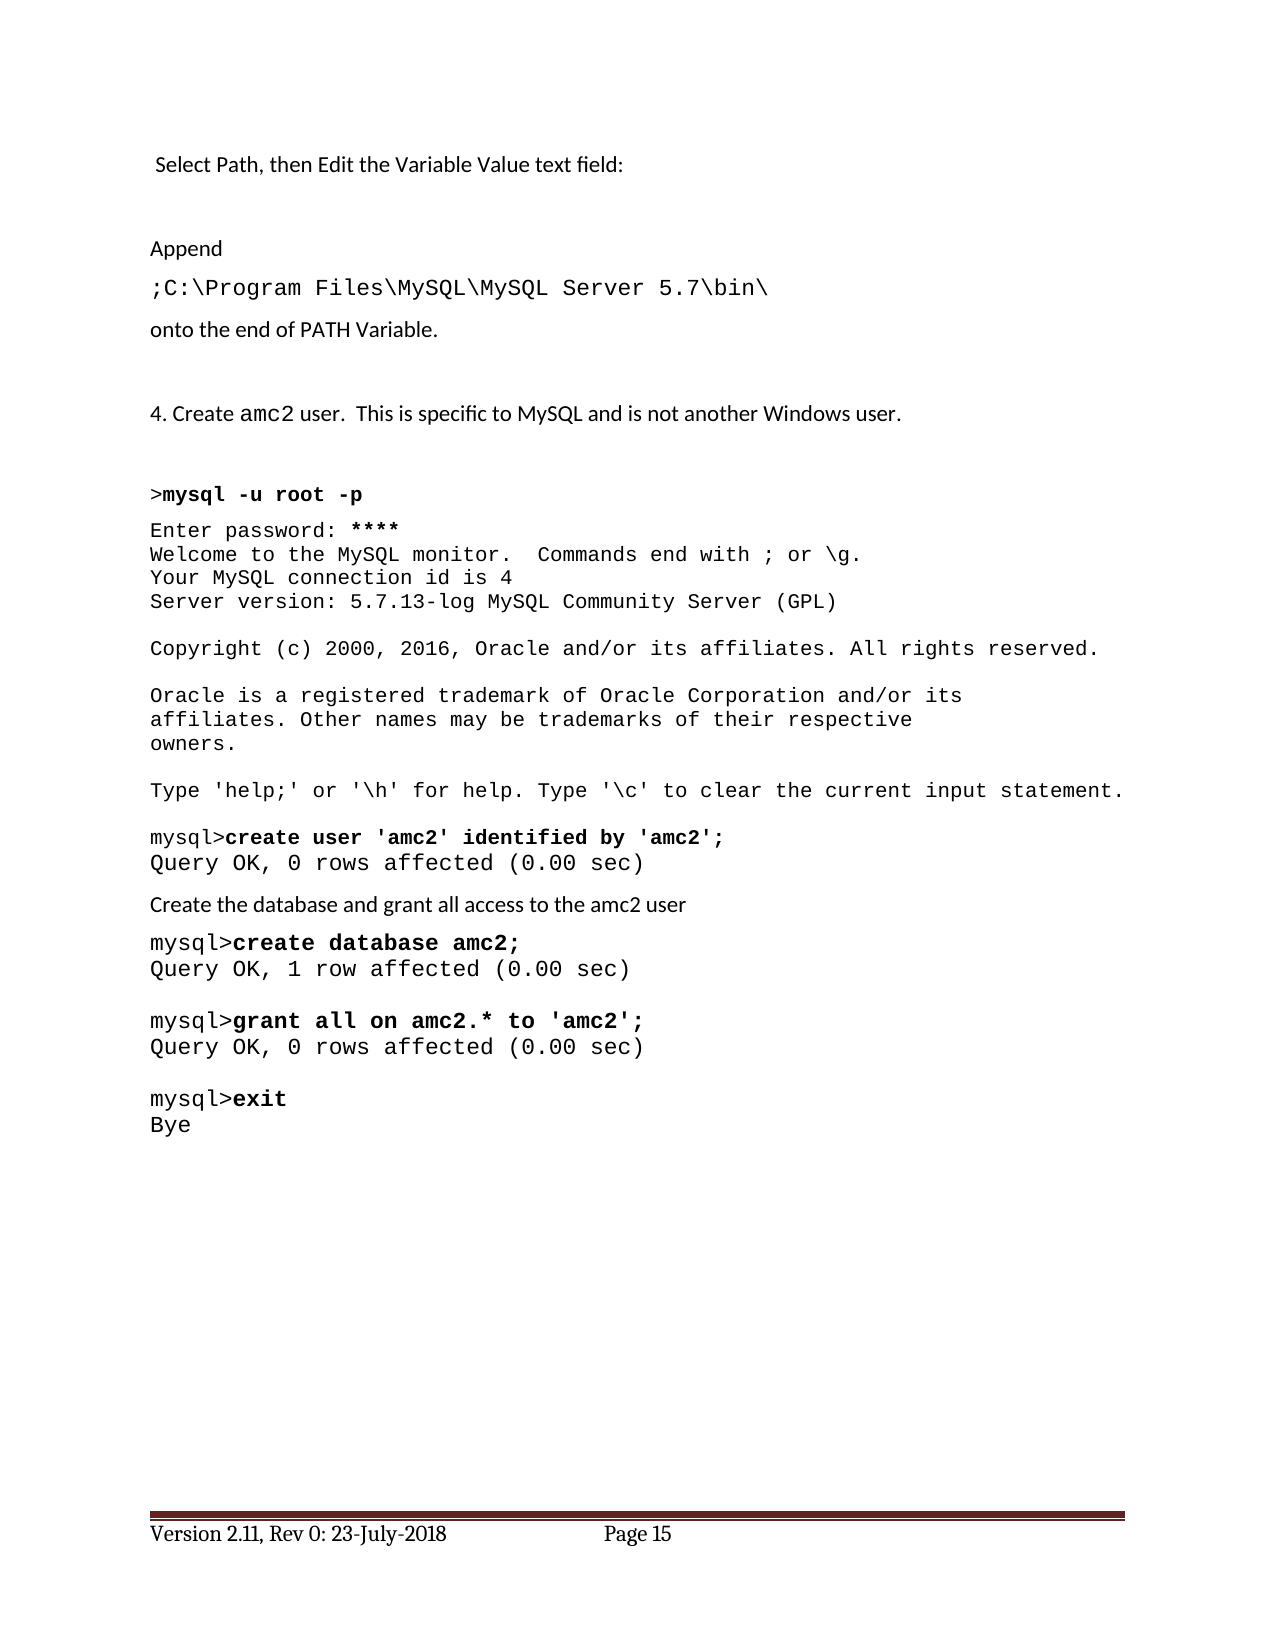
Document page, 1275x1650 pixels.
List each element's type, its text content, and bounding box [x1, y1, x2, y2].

text ;C:\Program Files\MySQL\MySQL Server 5.7\bin\ [150, 276, 1125, 302]
text ByeInstall the Latest Java 8 Security Baseline Java Development Kit [150, 1113, 1125, 1139]
text 4. Create amc2 user. This is specific to MySQL and is not another Windows user. [150, 399, 1125, 428]
text Query OK, 1 row affected (0.00 sec) [150, 958, 1125, 984]
text Oracle is a registered trademark of Oracle Corporation and/or its [150, 685, 1125, 709]
text owners. [150, 733, 1125, 756]
text Welcome to the MySQL monitor. Commands end with ; or \g. [150, 543, 1125, 567]
text Append [150, 234, 1125, 262]
text Create the database and grant all access to the amc2 user [150, 890, 1125, 918]
text Enter password: **** [150, 520, 1125, 543]
text Type 'help;' or '\h' for help. Type '\c' to clear the current input statement. [150, 780, 1125, 804]
text affiliates. Other names may be trademarks of their respective [150, 709, 1125, 733]
text Select Path, then Edit the Variable Value text field: [150, 150, 1125, 178]
text mysql>grant all on amc2.* to 'amc2'; [150, 1009, 1125, 1036]
text Query OK, 0 rows affected (0.00 sec) [150, 851, 1125, 877]
text Copyright (c) 2000, 2016, Oracle and/or its affiliates. All rights reserved. [150, 638, 1125, 662]
text Server version: 5.7.13-log MySQL Community Server (GPL) [150, 591, 1125, 614]
text mysql>create database amc2; [150, 932, 1125, 958]
text >mysql -u root -p [150, 484, 1125, 508]
text mysql>exit [150, 1087, 1125, 1113]
text onto the end of PATH Variable. [150, 315, 1125, 343]
text mysql>create user 'amc2' identified by 'amc2'; [150, 827, 1125, 851]
text Your MySQL connection id is 4 [150, 567, 1125, 591]
text Query OK, 0 rows affected (0.00 sec) [150, 1036, 1125, 1061]
